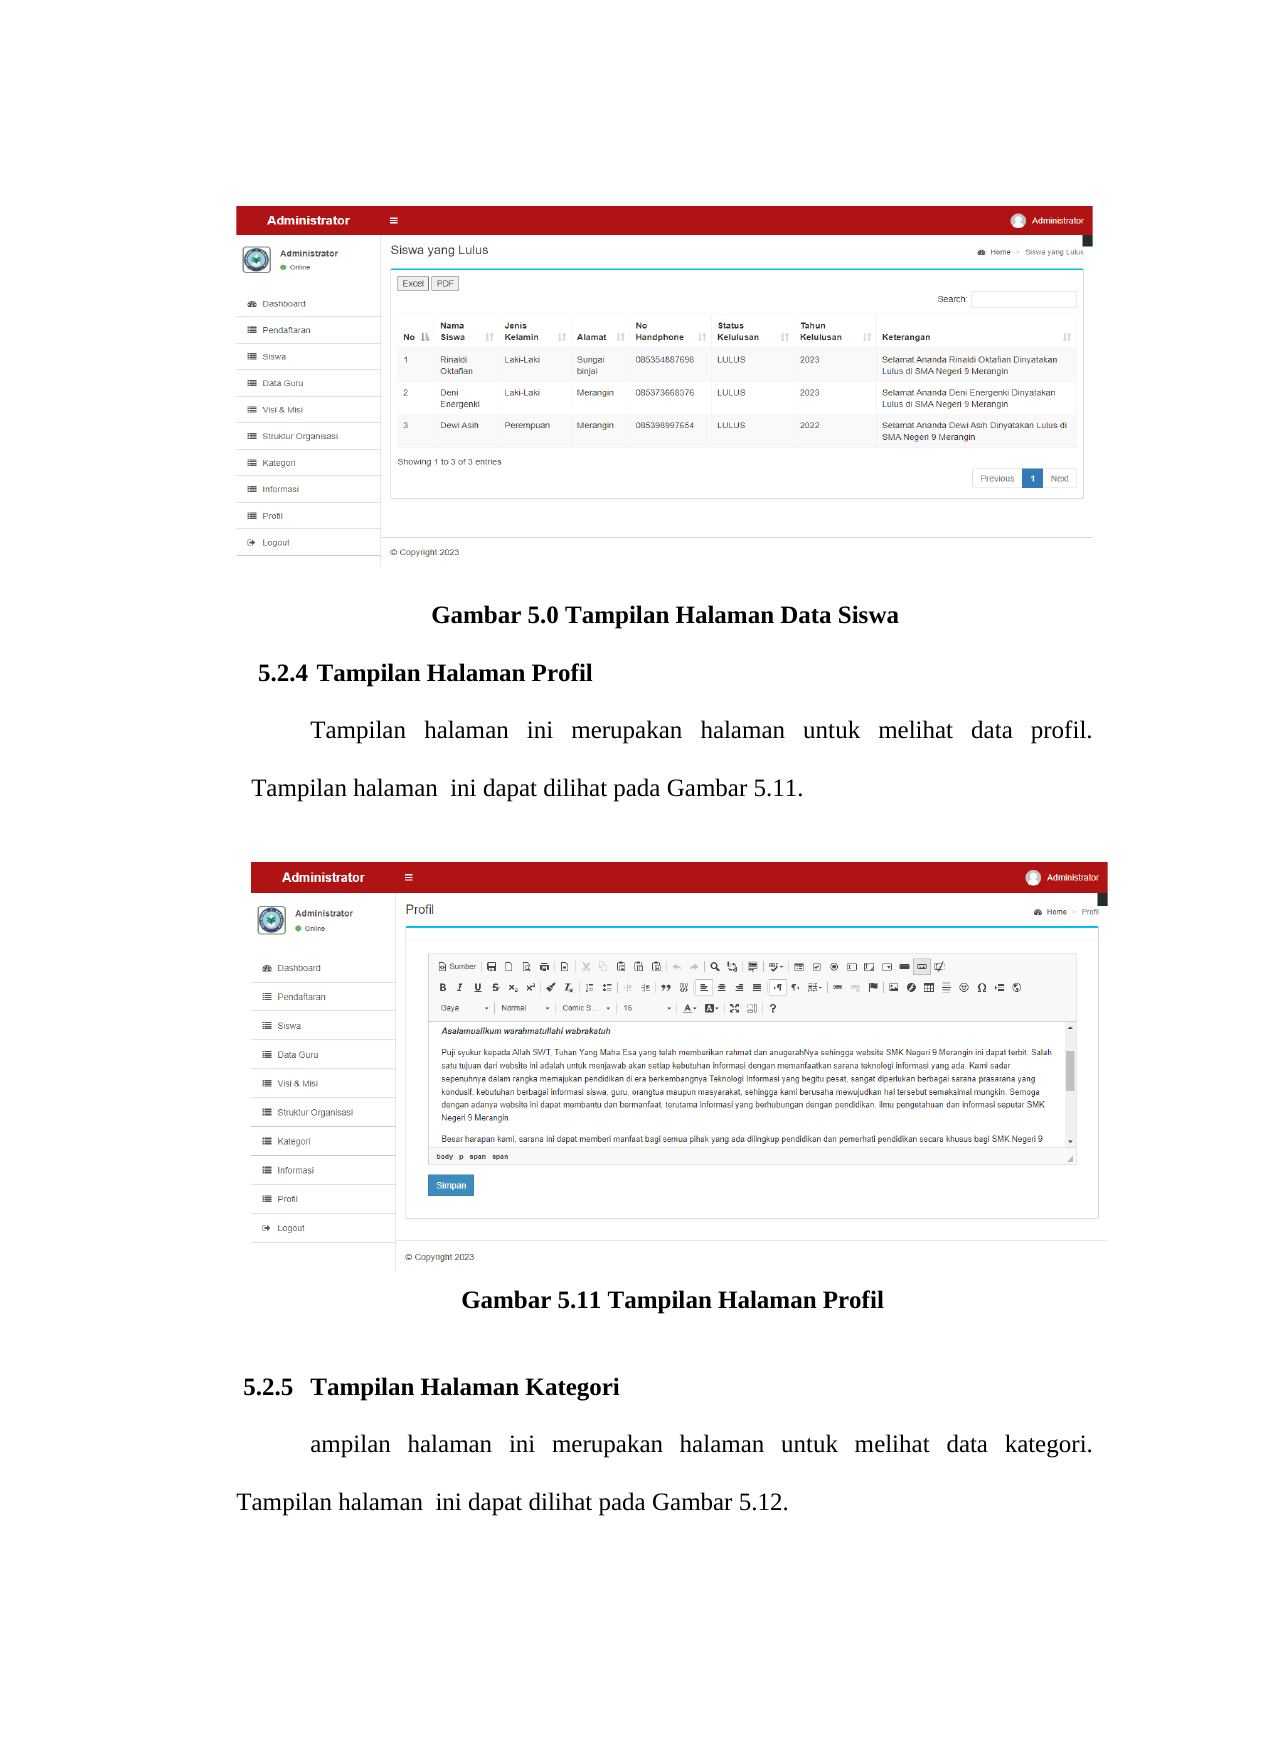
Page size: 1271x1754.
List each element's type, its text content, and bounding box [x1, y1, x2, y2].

list Tampilan Halaman Profil [258, 658, 1094, 687]
text Gambar 5.11 Tampilan Halaman Profil [251, 1286, 1094, 1314]
list Tampilan Halaman Kategori [243, 1372, 1094, 1401]
text Gambar 5.0 Tampilan Halaman Data Siswa [236, 601, 1094, 629]
text ampilan halaman ini merupakan halaman untuk melihat data kategori. Tampilan halaman ini dapat dilihat pada Gambar 5.12. [236, 1429, 1094, 1516]
picture [251, 830, 1108, 1272]
text Tampilan halaman ini merupakan halaman untuk melihat data profil. Tampilan halaman ini dapat dilihat pada Gambar 5.11. [251, 716, 1094, 802]
picture [236, 177, 1093, 601]
